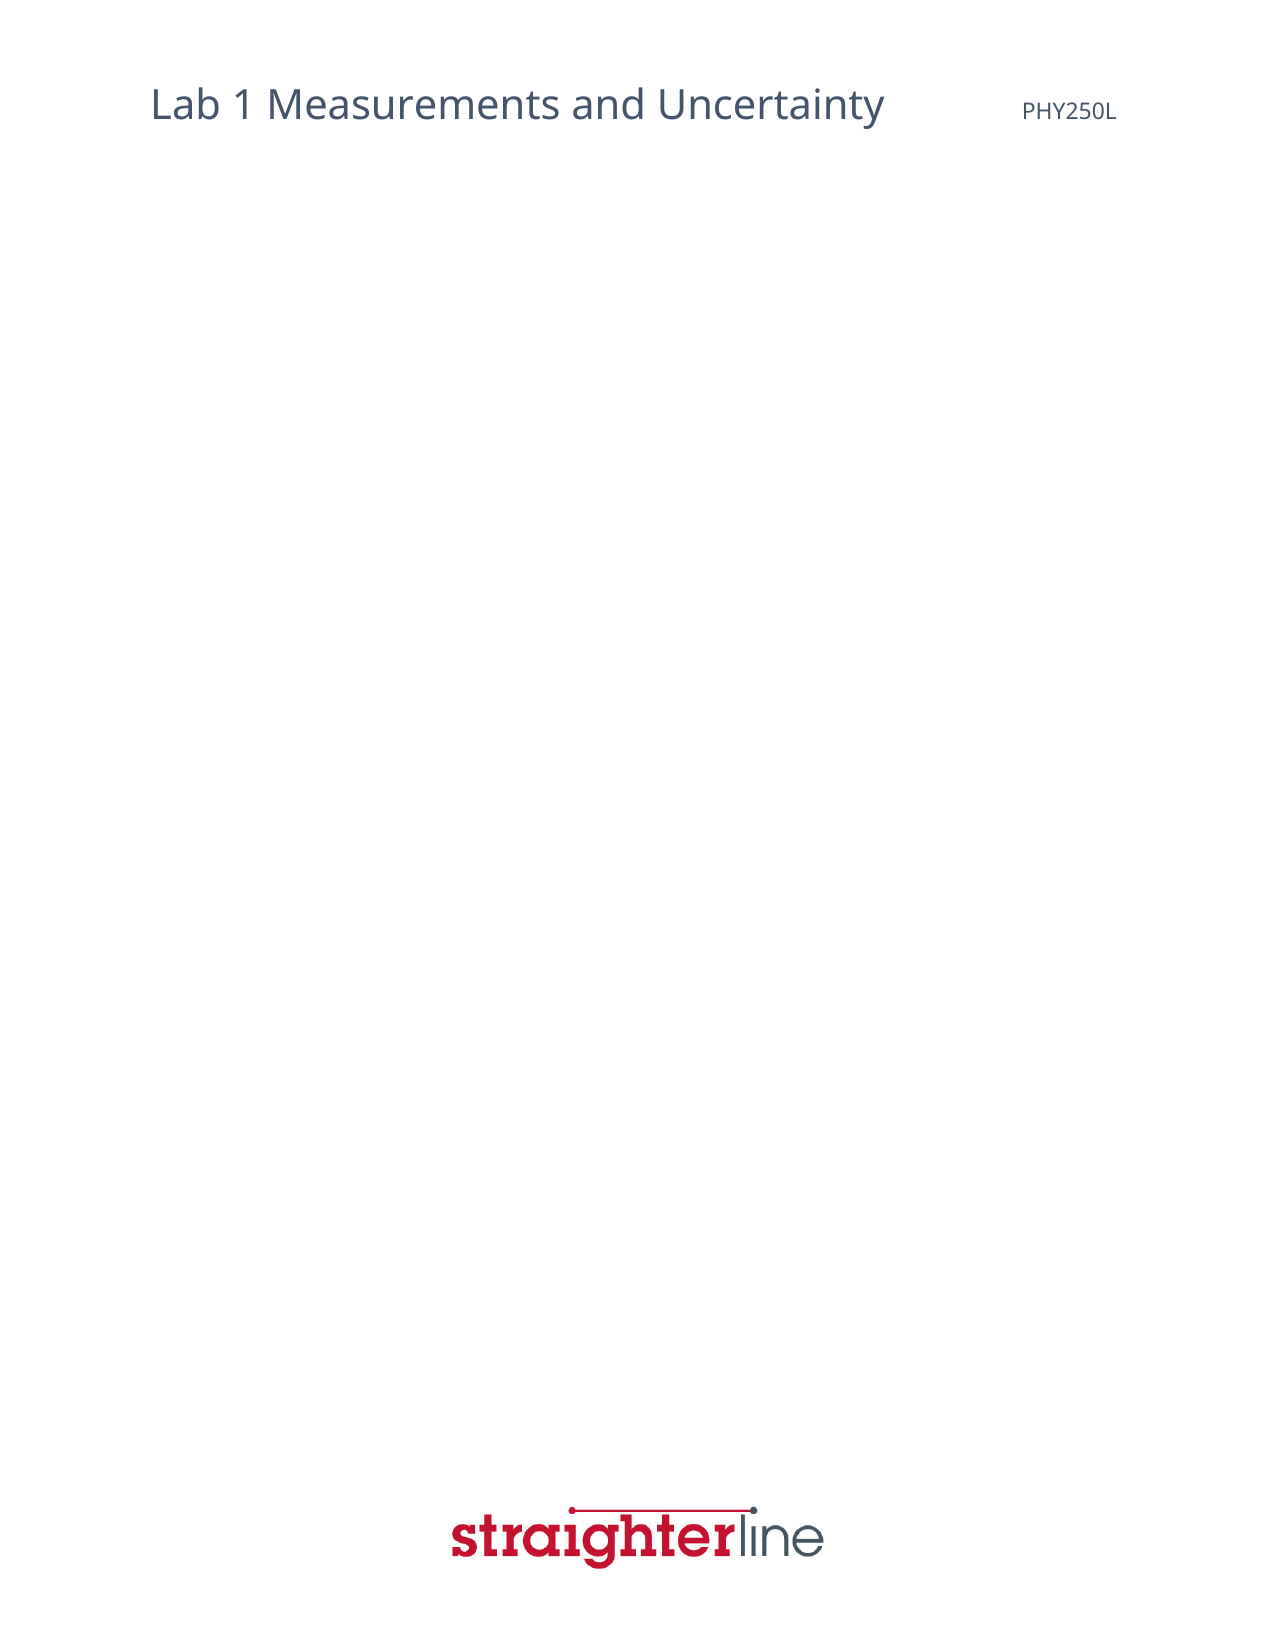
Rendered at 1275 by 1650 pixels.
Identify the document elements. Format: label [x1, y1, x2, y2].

picture [445, 1501, 830, 1575]
